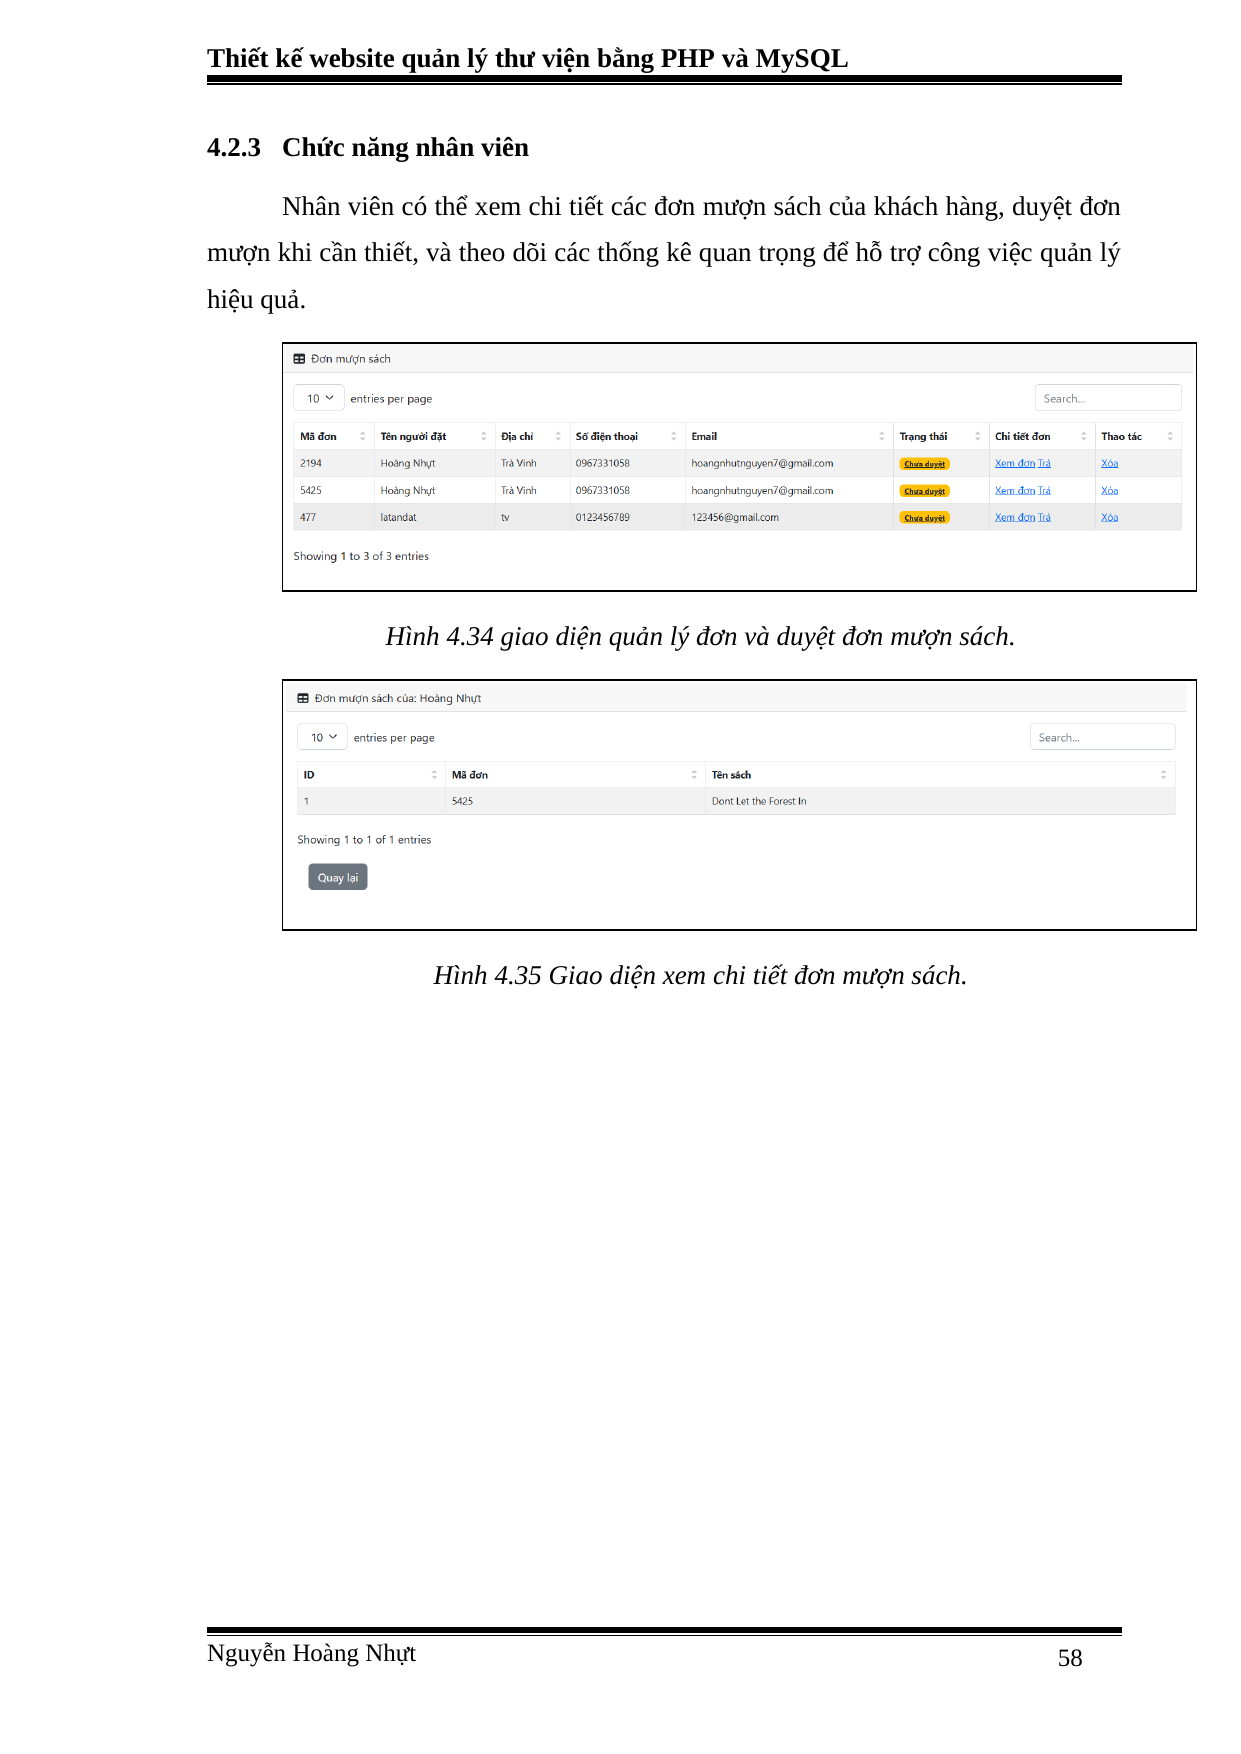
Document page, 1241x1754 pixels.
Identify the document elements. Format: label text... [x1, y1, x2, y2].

subtitle Chức năng nhân viên [207, 131, 1122, 162]
text Nhân viên có thể xem chi tiết các đơn mượn sách của khách hàng, duyệt đơn mượn khi cần thiết, và theo dõi các thống kê quan trọng để hỗ trợ công việc quản lý hiệu quả. [207, 190, 1122, 314]
picture [283, 681, 1196, 929]
picture [283, 344, 1196, 590]
